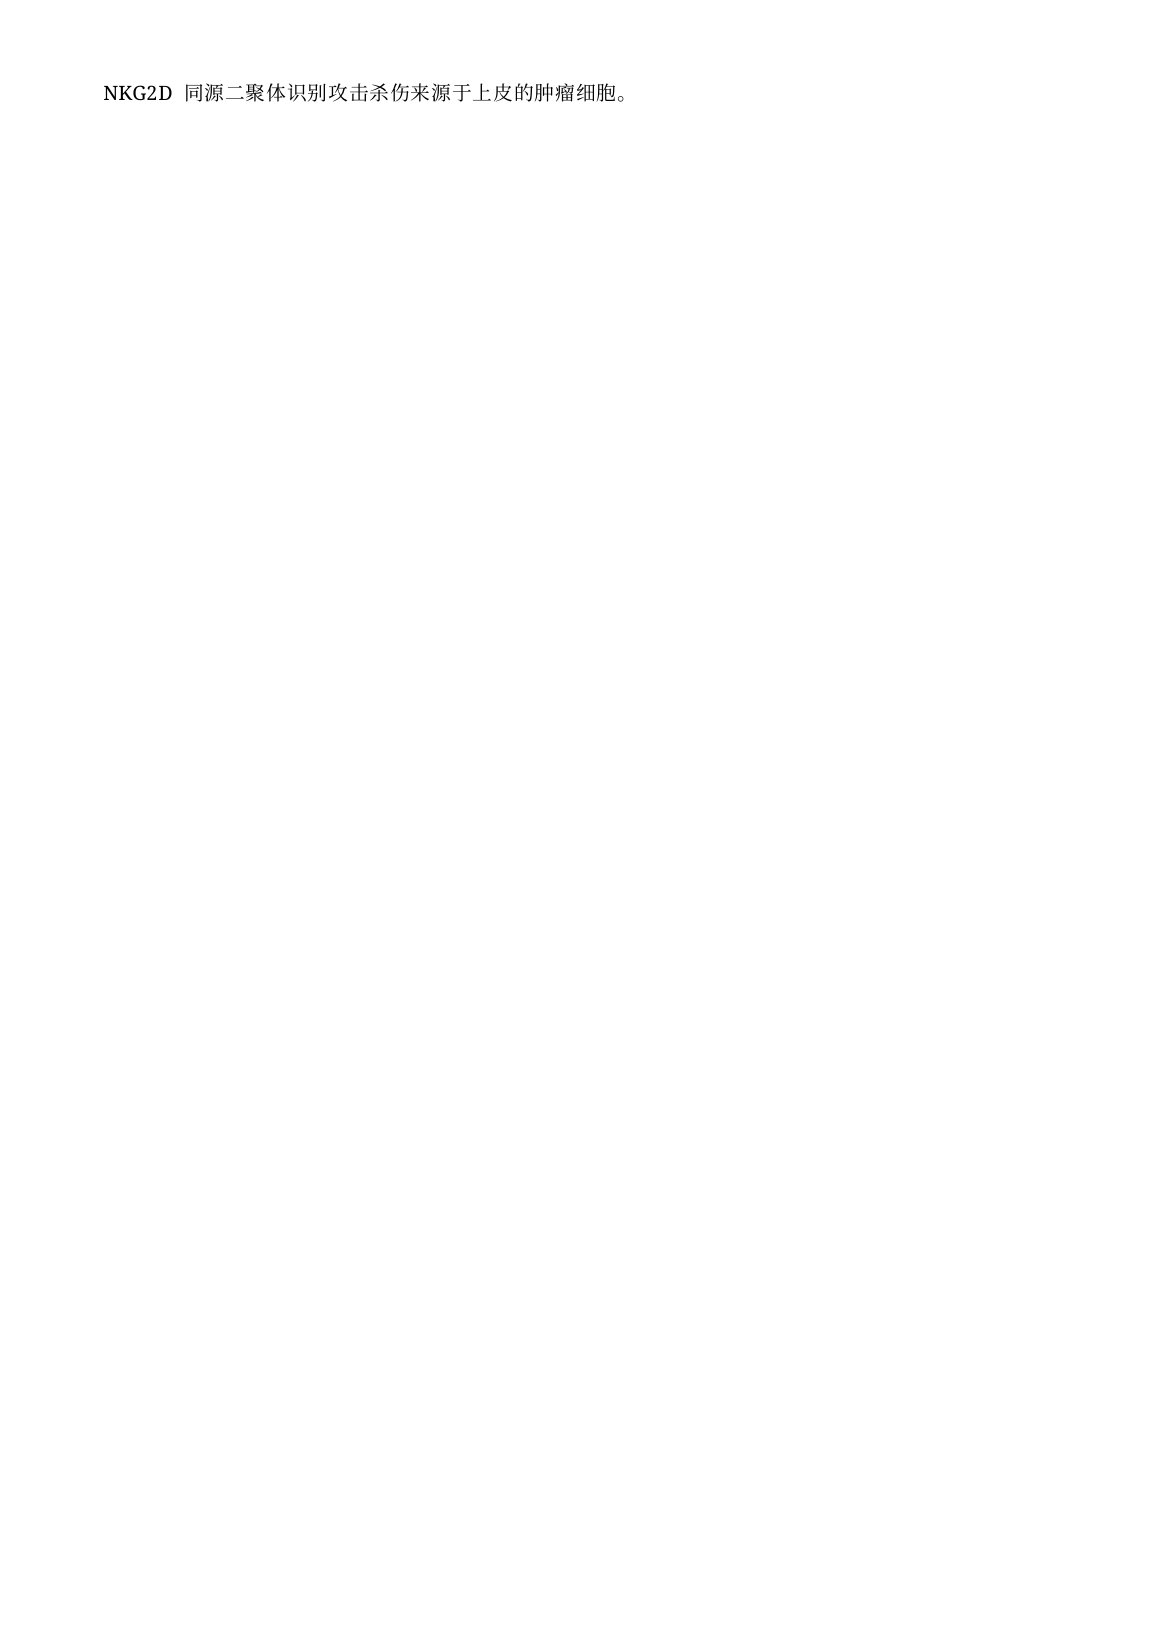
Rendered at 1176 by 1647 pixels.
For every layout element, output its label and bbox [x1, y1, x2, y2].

text [103, 78, 1000, 106]
